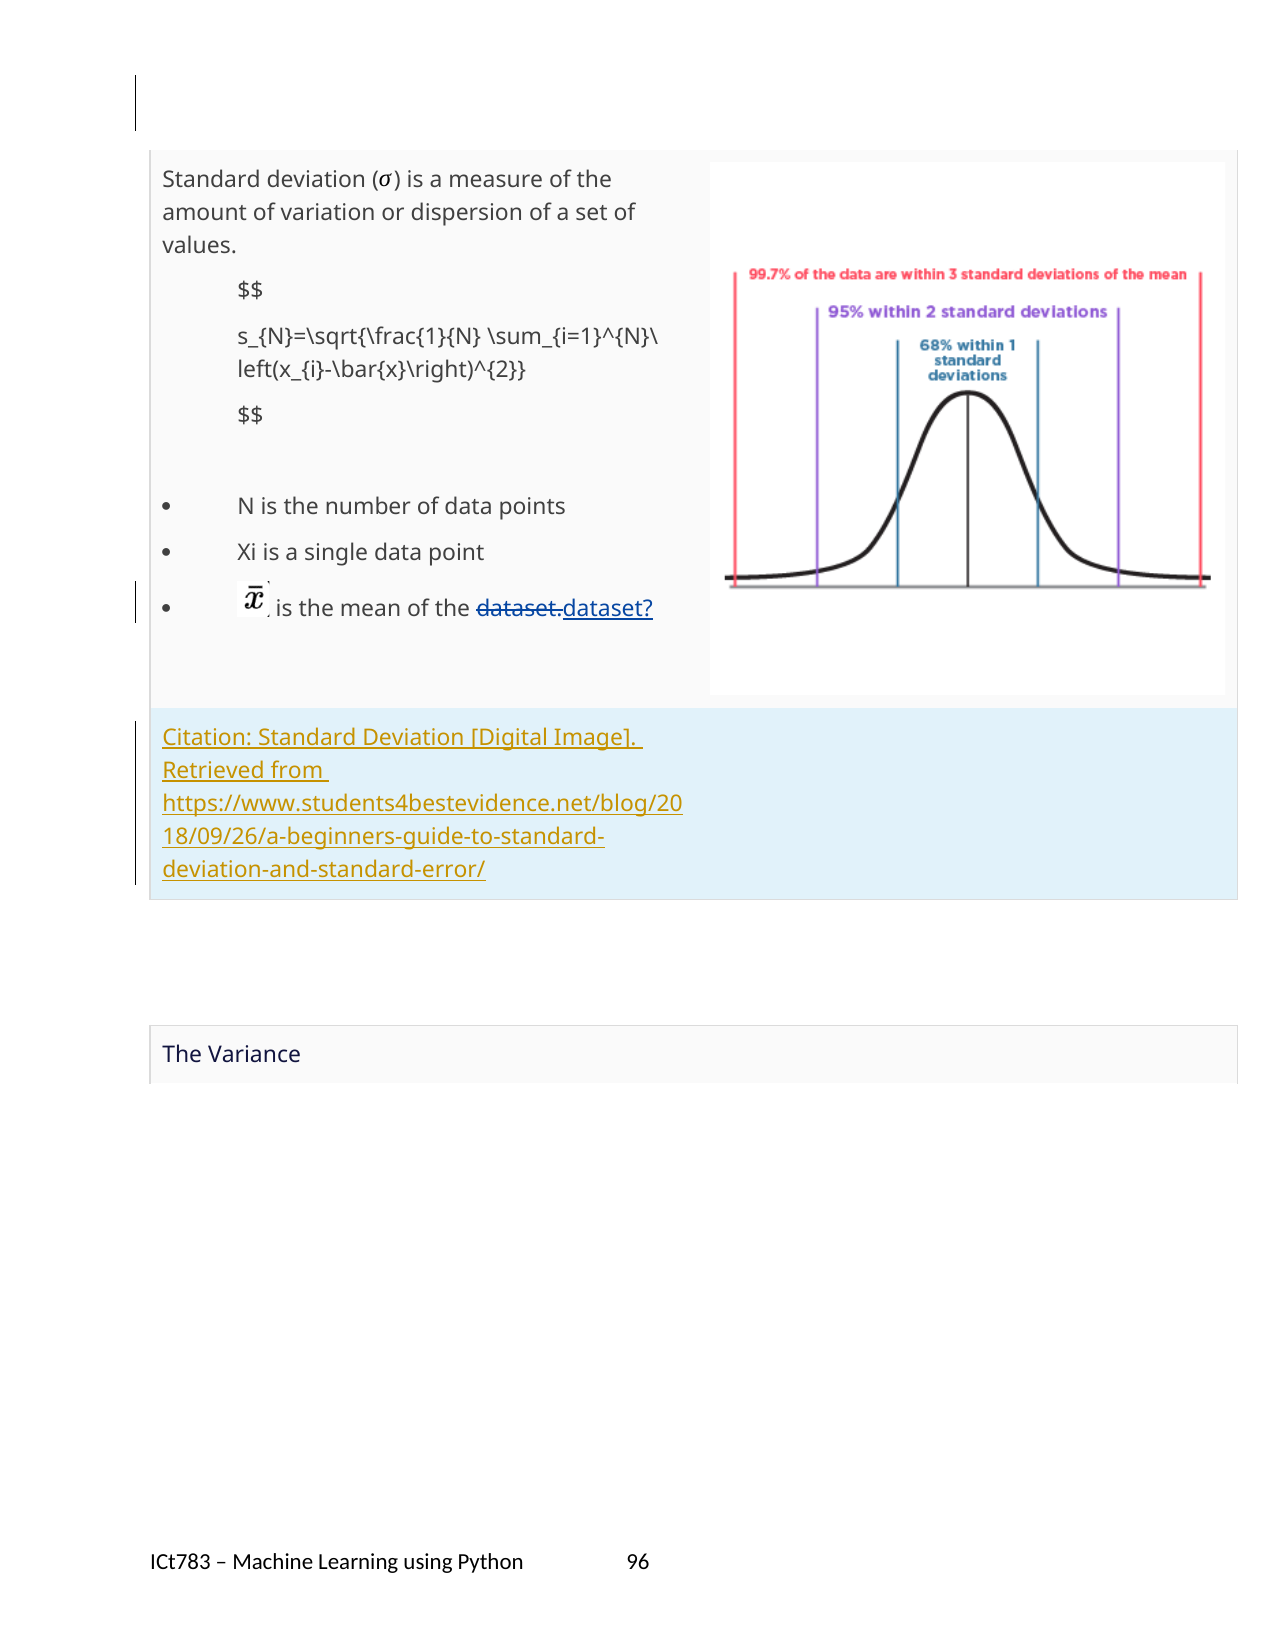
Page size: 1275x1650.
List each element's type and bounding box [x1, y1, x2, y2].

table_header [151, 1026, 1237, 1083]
picture [710, 162, 1226, 695]
picture [237, 581, 270, 617]
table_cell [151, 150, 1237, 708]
